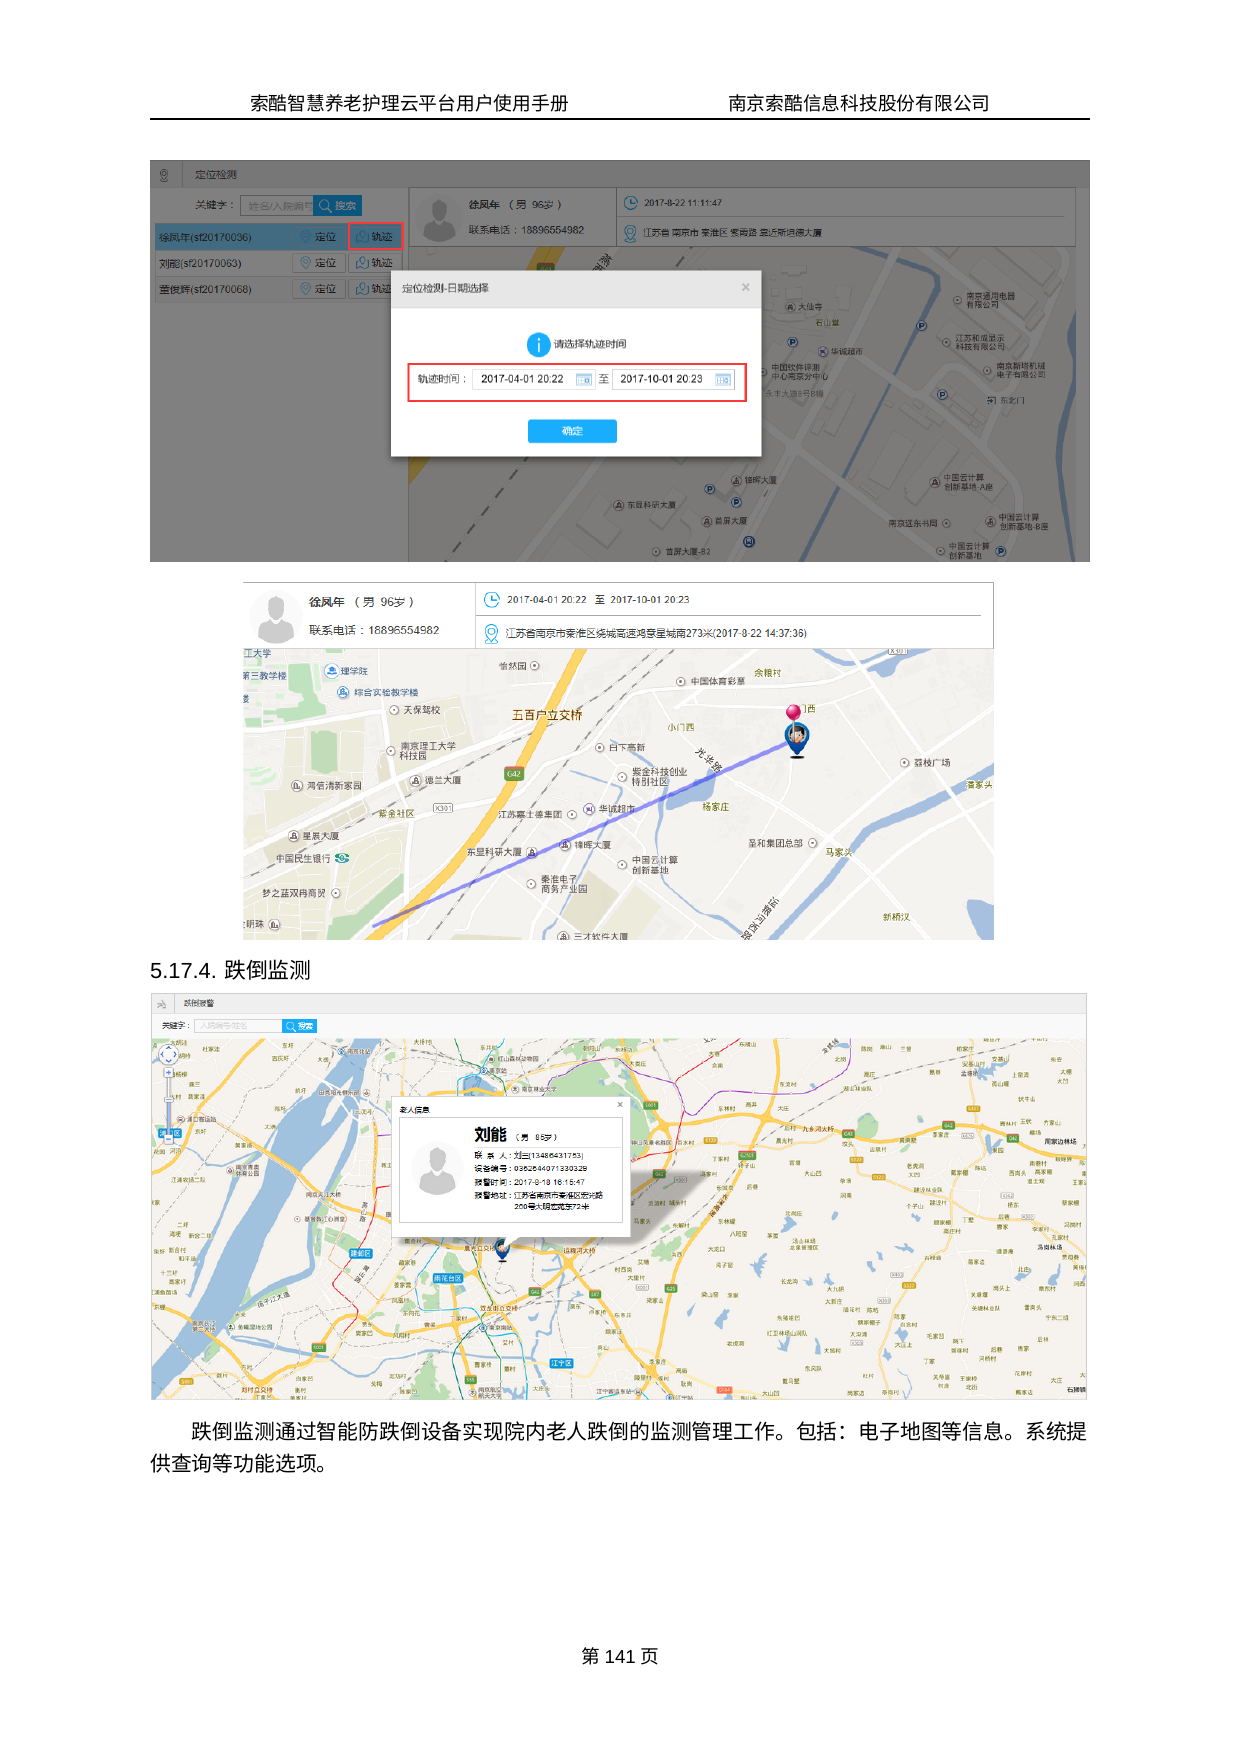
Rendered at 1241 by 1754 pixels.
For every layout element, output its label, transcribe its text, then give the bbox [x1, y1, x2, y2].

picture [150, 991, 1089, 1400]
picture [243, 582, 997, 940]
subtitle 跌倒监测 [150, 952, 1090, 985]
picture [150, 160, 1090, 562]
text 跌倒监测通过智能防跌倒设备实现院内老人跌倒的监测管理工作。包括：电子地图等信息。系统提供查询等功能选项。 [150, 1414, 1090, 1479]
